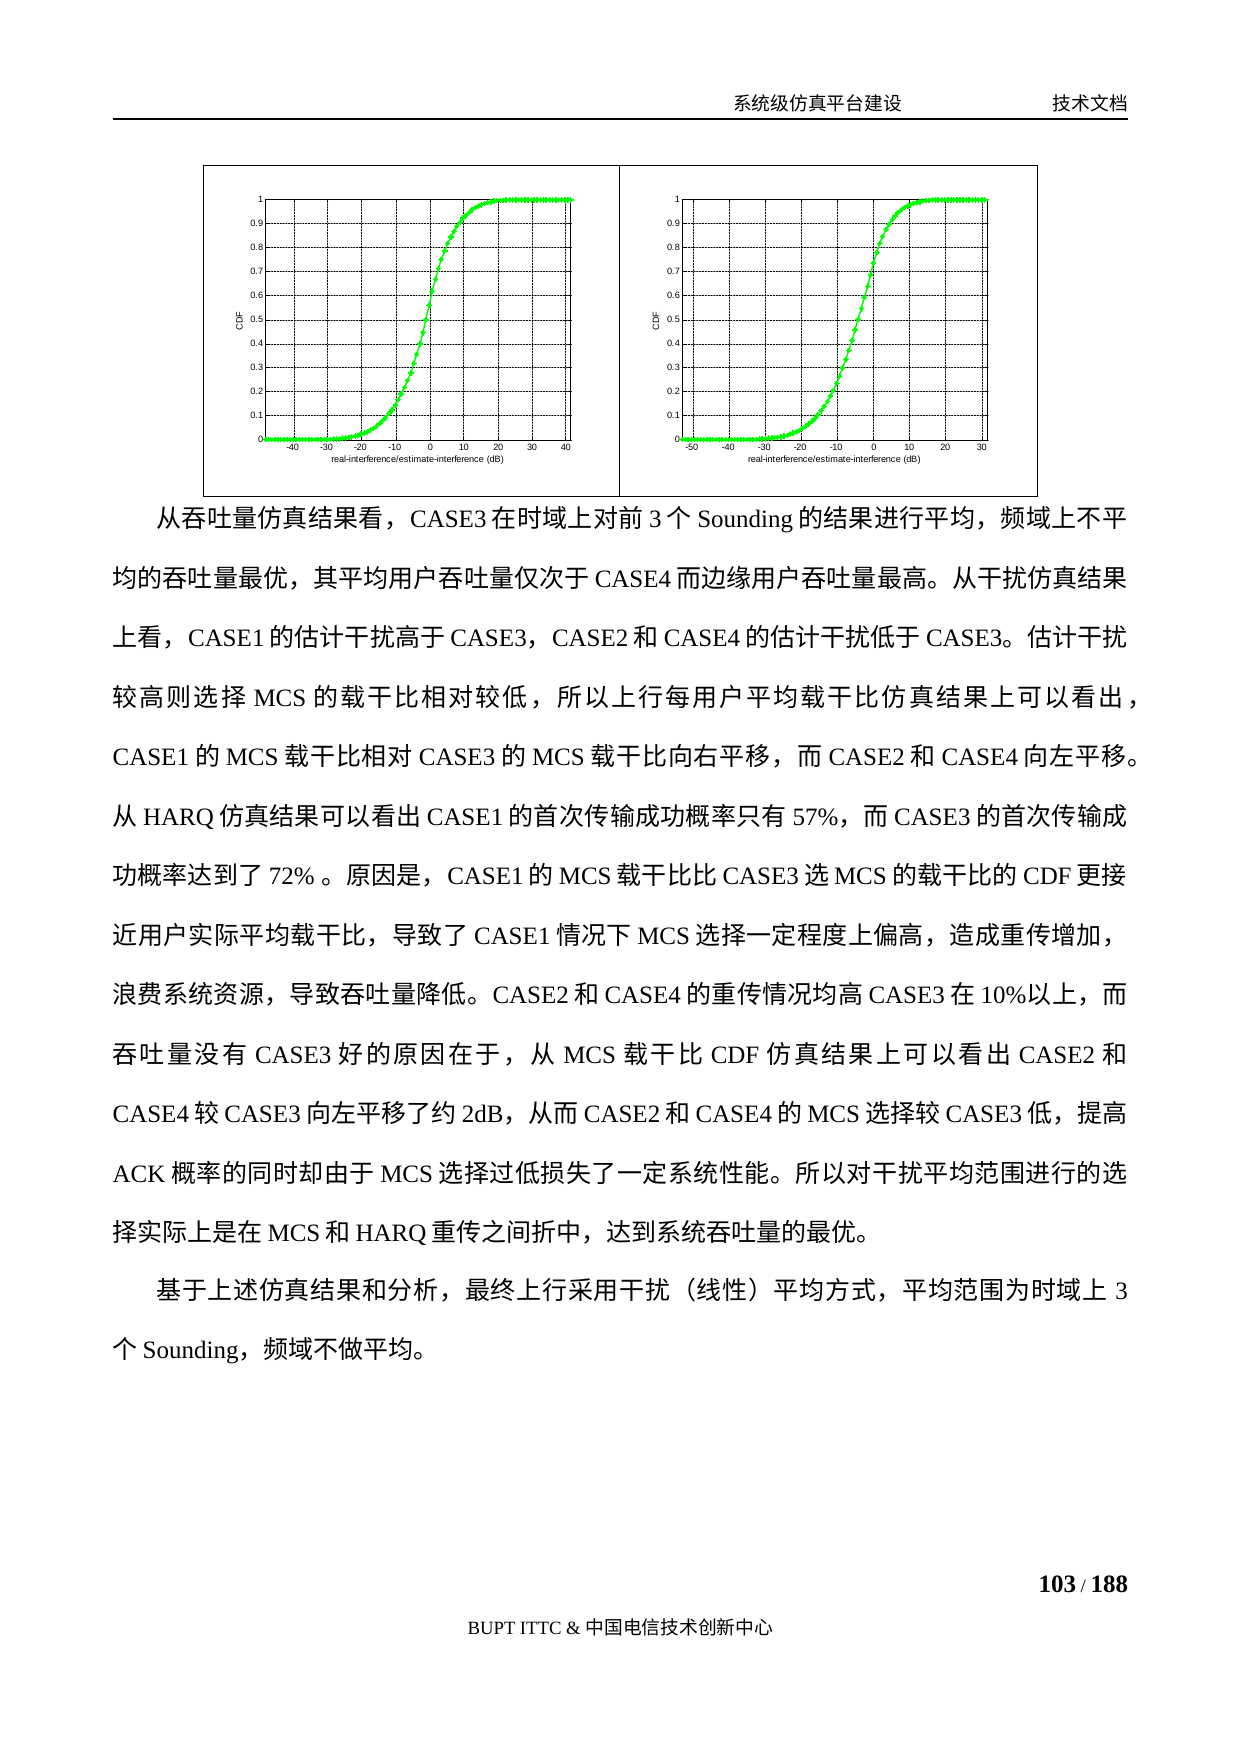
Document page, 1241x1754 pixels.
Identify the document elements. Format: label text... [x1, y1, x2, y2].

text 基于上述仿真结果和分析，最终上行采用干扰（线性）平均方式，平均范围为时域上3个Sounding，频域不做平均。 [112, 1269, 1128, 1368]
text 从吞吐量仿真结果看，CASE3在时域上对前3个Sounding的结果进行平均，频域上不平均的吞吐量最优，其平均用户吞吐量仅次于CASE4而边缘用户吞吐量最高。从干扰仿真结果上看，CASE1的估计干扰高于CASE3，CASE2和CASE4的估计干扰低于CASE3。估计干扰较高则选择MCS的载干比相对较低，所以上行每用户平均载干比仿真结果上可以看出，CASE1的MCS载干比相对CASE3的MCS载干比向右平移，而CASE2和CASE4向左平移。从HARQ仿真结果可以看出CASE1的首次传输成功概率只有57%，而CASE3的首次传输成功概率达到了72% 。原因是，CASE1的MCS载干比比CASE3选MCS的载干比的CDF更接近用户实际平均载干比，导致了CASE1情况下MCS选择一定程度上偏高，造成重传增加，浪费系统资源，导致吞吐量降低。CASE2和CASE4的重传情况均高CASE3在10%以上，而吞吐量没有CASE3好的原因在于，从MCS载干比CDF仿真结果上可以看出CASE2和CASE4较CASE3向左平移了约2dB，从而CASE2和CASE4的MCS选择较CASE3低，提高ACK概率的同时却由于MCS选择过低损失了一定系统性能。所以对干扰平均范围进行的选择实际上是在MCS和HARQ重传之间折中，达到系统吞吐量的最优。 [112, 497, 1128, 1251]
table_cell [204, 166, 619, 496]
table_cell [620, 166, 1037, 496]
